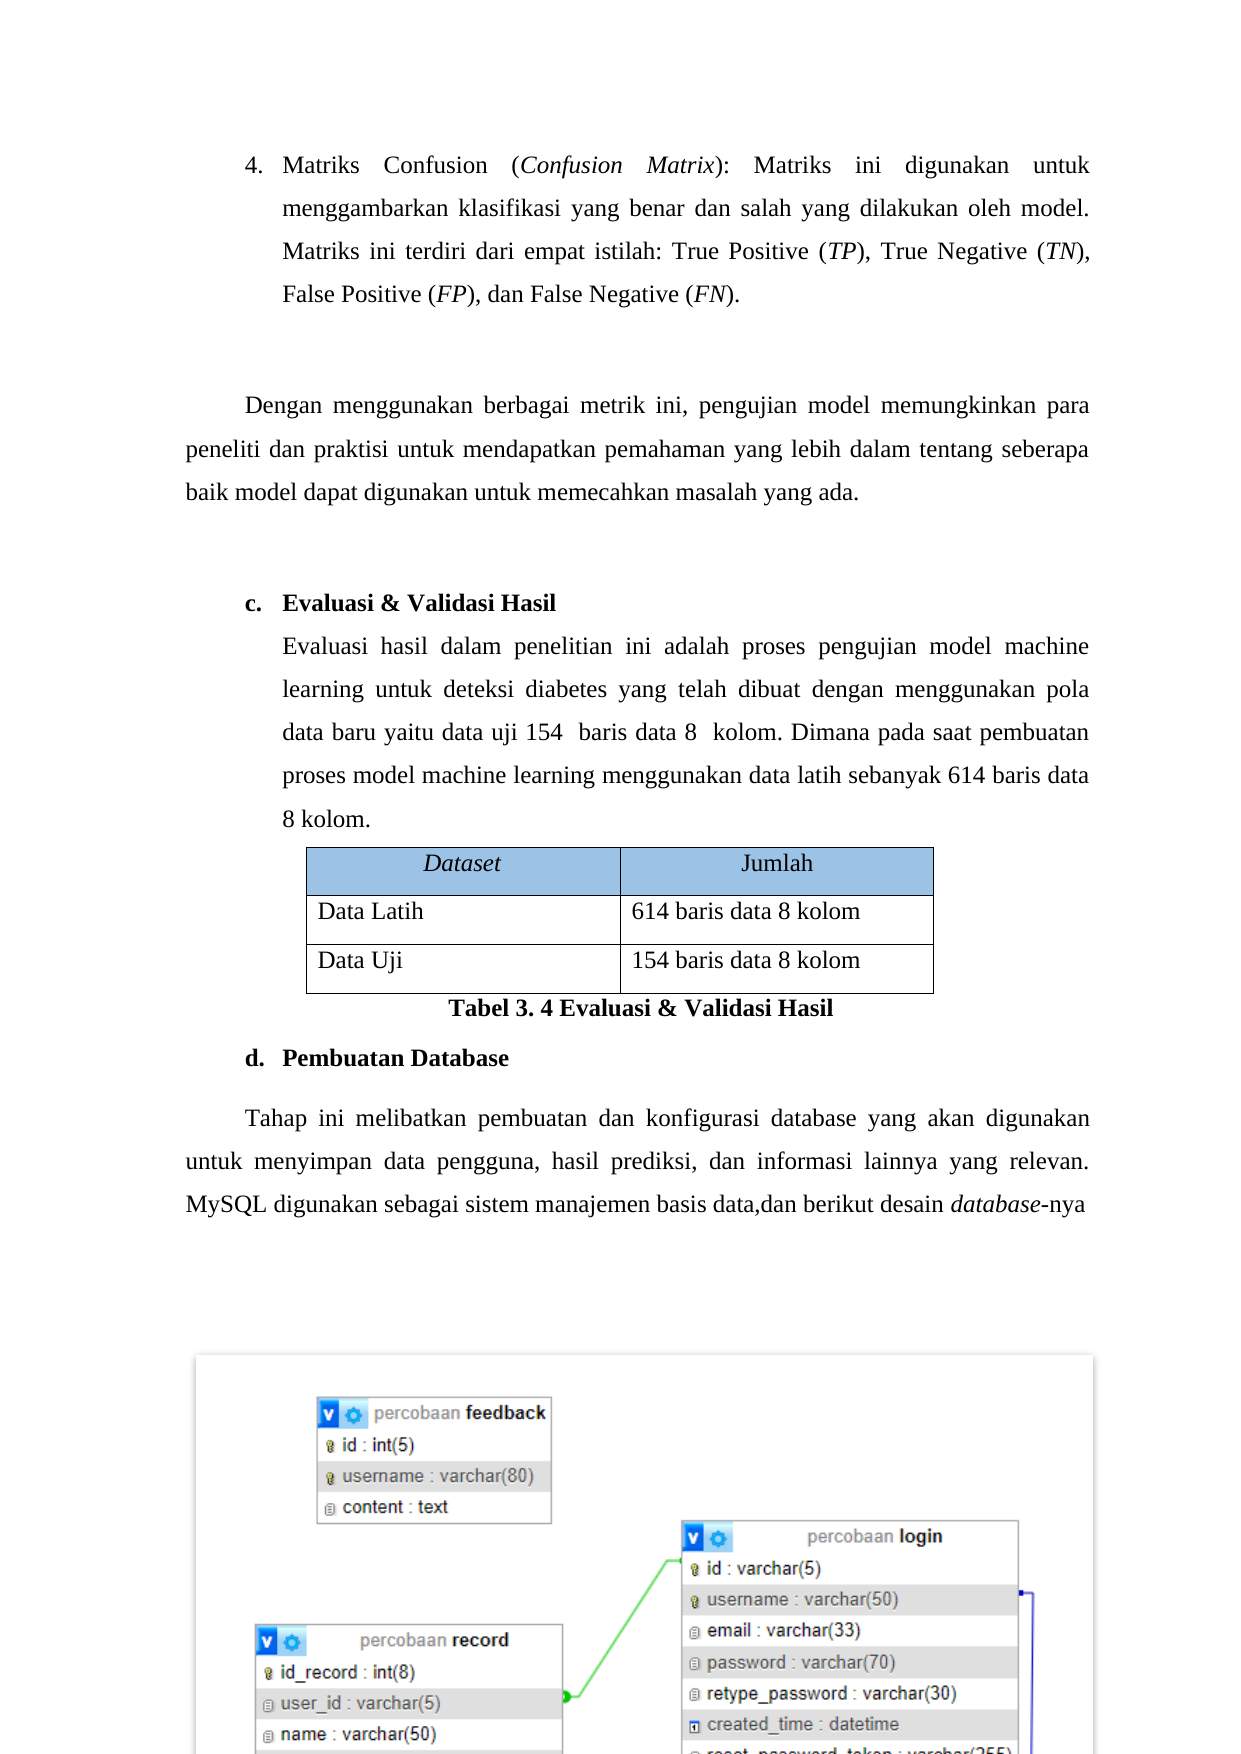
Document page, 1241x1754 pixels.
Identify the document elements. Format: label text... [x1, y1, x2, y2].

list Pembuatan Database [244, 1043, 1090, 1072]
table_cell Data Latih [307, 896, 620, 944]
picture [211, 1370, 1078, 1754]
table_cell 154 baris data 8 kolom [621, 945, 933, 992]
list Evaluasi hasil dalam penelitian ini adalah proses pengujian model machine learning untuk deteksi diabetes yang telah dibuat dengan menggunakan pola data baru yaitu data uji 154 baris data 8 kolom. Dimana pada saat pembuatan proses model machine learning menggunakan data latih sebanyak 614 baris data 8 kolom. [282, 631, 1090, 832]
table_header Jumlah [621, 848, 933, 895]
list Evaluasi & Validasi Hasil [244, 588, 1090, 617]
table_header Dataset [307, 848, 620, 895]
text Tahap ini melibatkan pembuatan dan konfigurasi database yang akan digunakan untuk menyimpan data pengguna, hasil prediksi, dan informasi lainnya yang relevan. MySQL digunakan sebagai sistem manajemen basis data,dan berikut desain database-nya [185, 1103, 1090, 1218]
table_cell Data Uji [307, 945, 620, 992]
text Dengan menggunakan berbagai metrik ini, pengujian model memungkinkan para peneliti dan praktisi untuk mendapatkan pemahaman yang lebih dalam tentang seberapa baik model dapat digunakan untuk memecahkan masalah yang ada. [185, 391, 1090, 506]
text Tabel 3. 4 Evaluasi & Validasi Hasil [150, 993, 1090, 1022]
list Matriks Confusion (Confusion Matrix): Matriks ini digunakan untuk menggambarkan klasifikasi yang benar dan salah yang dilakukan oleh model. Matriks ini terdiri dari empat istilah: True Positive (TP), True Negative (TN), False Positive (FP), dan False Negative (FN). [244, 150, 1090, 308]
table_cell 614 baris data 8 kolom [621, 896, 933, 944]
